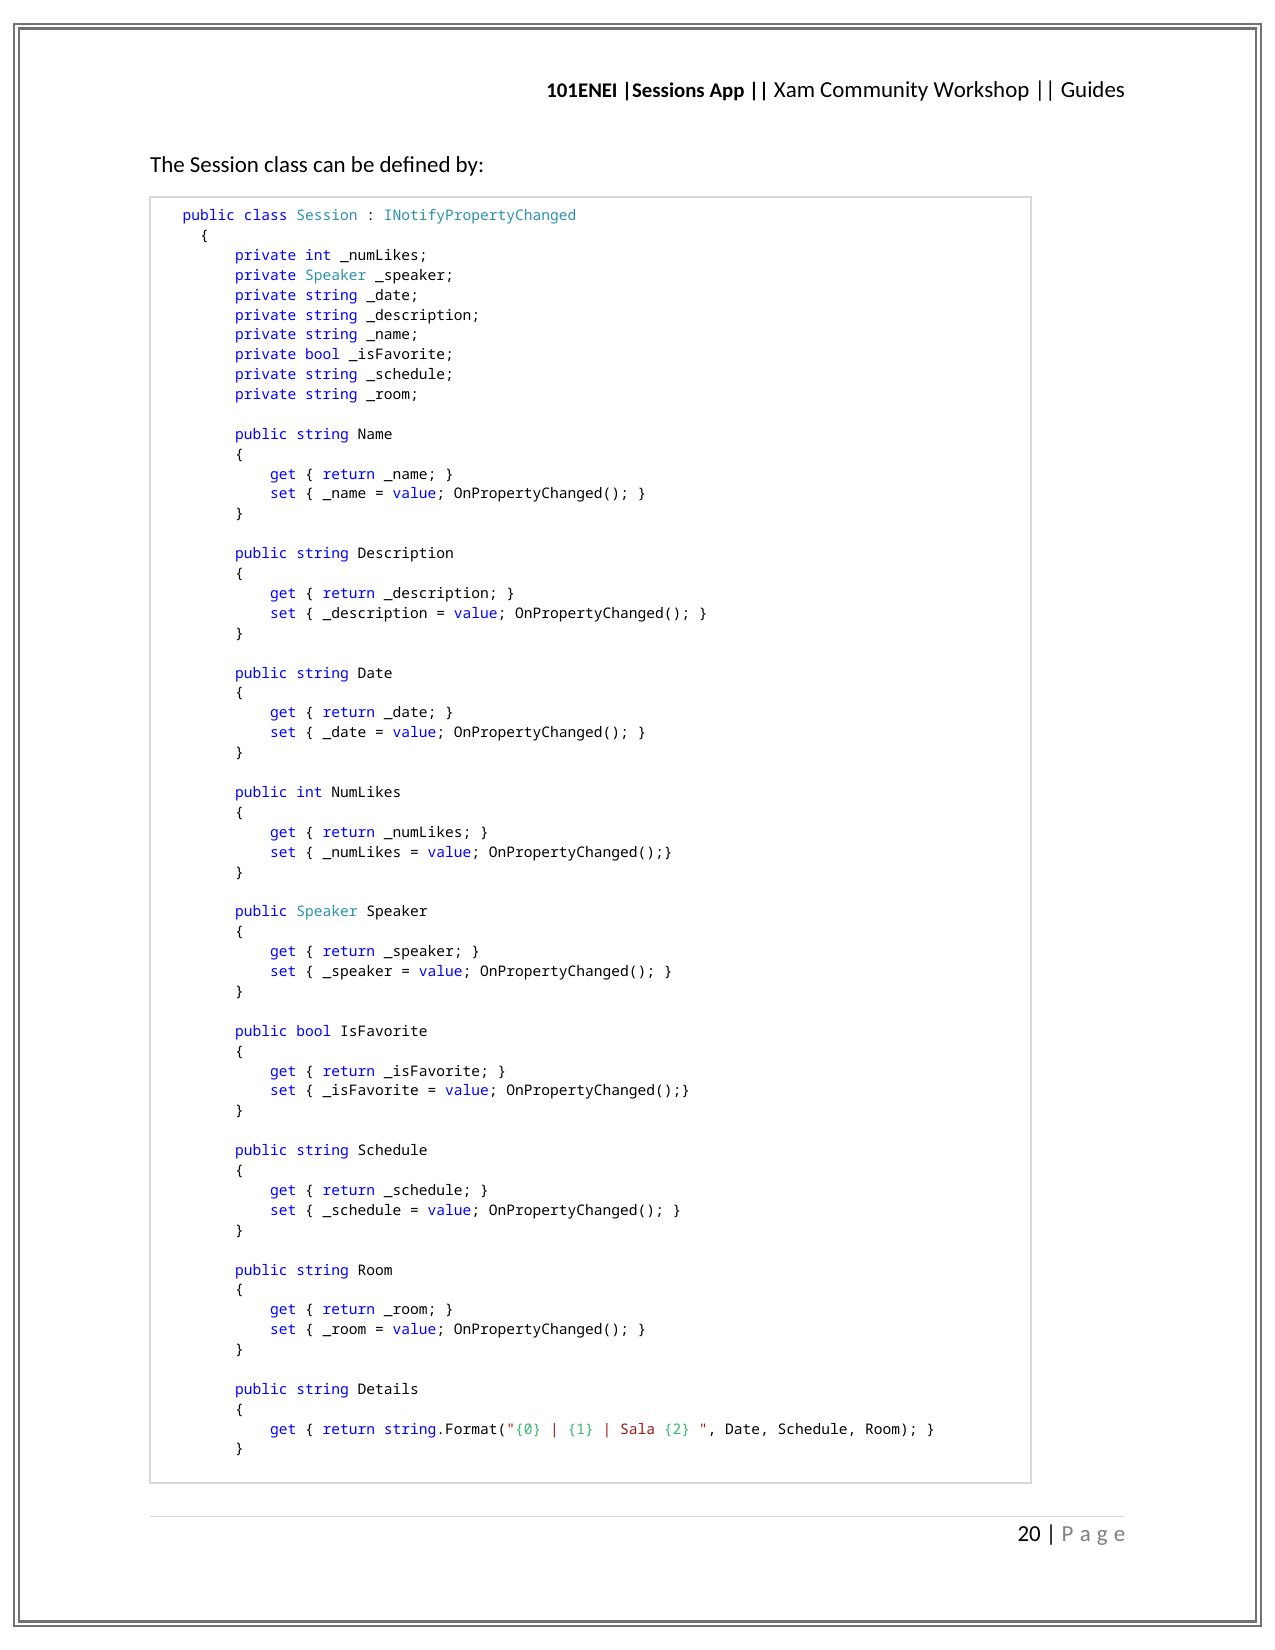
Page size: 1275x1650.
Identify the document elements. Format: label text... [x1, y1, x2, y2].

text The Session class can be defined by: [150, 150, 1125, 178]
